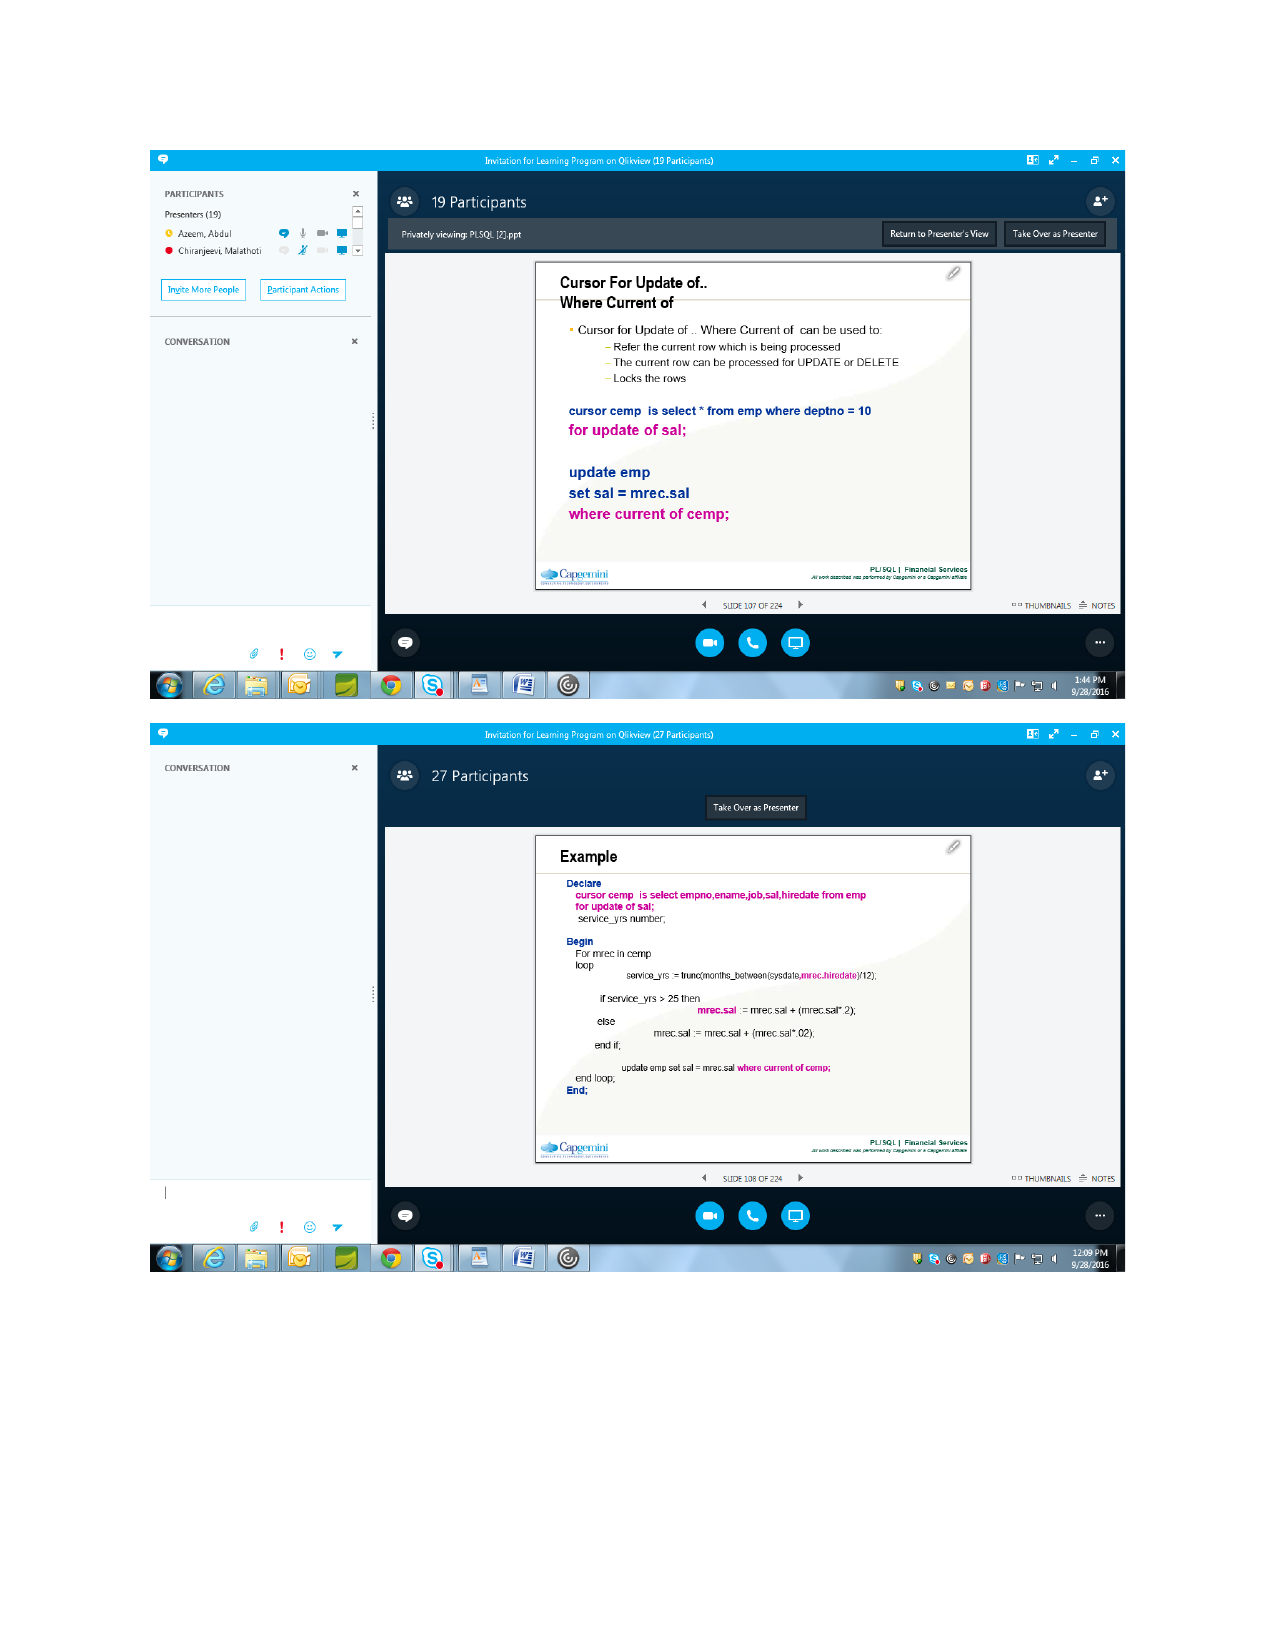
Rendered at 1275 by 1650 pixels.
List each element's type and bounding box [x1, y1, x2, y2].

picture [150, 746, 1125, 1272]
picture [159, 729, 167, 736]
picture [150, 172, 1125, 699]
picture [159, 155, 167, 162]
